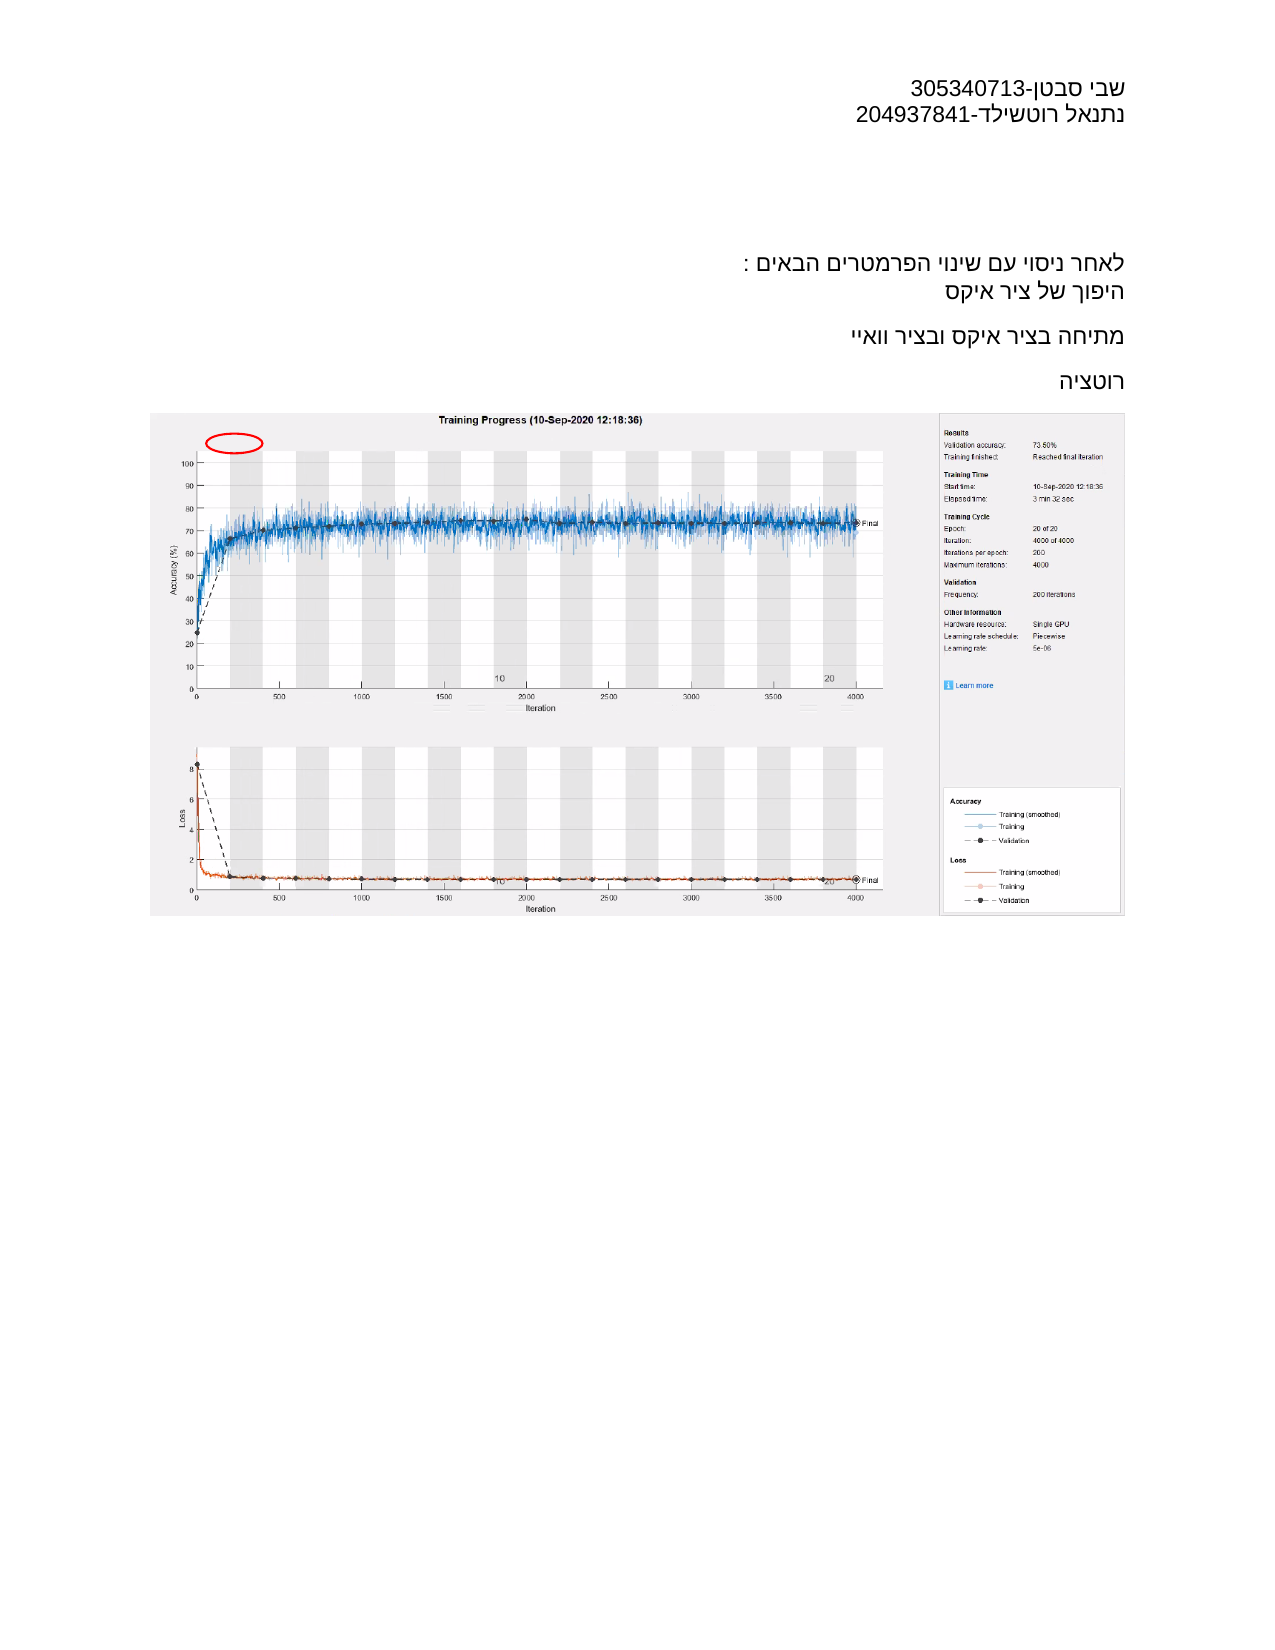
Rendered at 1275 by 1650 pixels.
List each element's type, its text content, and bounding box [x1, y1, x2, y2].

text מתיחה בציר איקס ובציר וואיי [150, 323, 1125, 349]
picture [150, 413, 1125, 916]
text רוטציה [150, 368, 1125, 394]
text לאחר ניסוי עם שינוי הפרמטרים הבאים : היפוך של ציר איקס [150, 249, 1125, 304]
